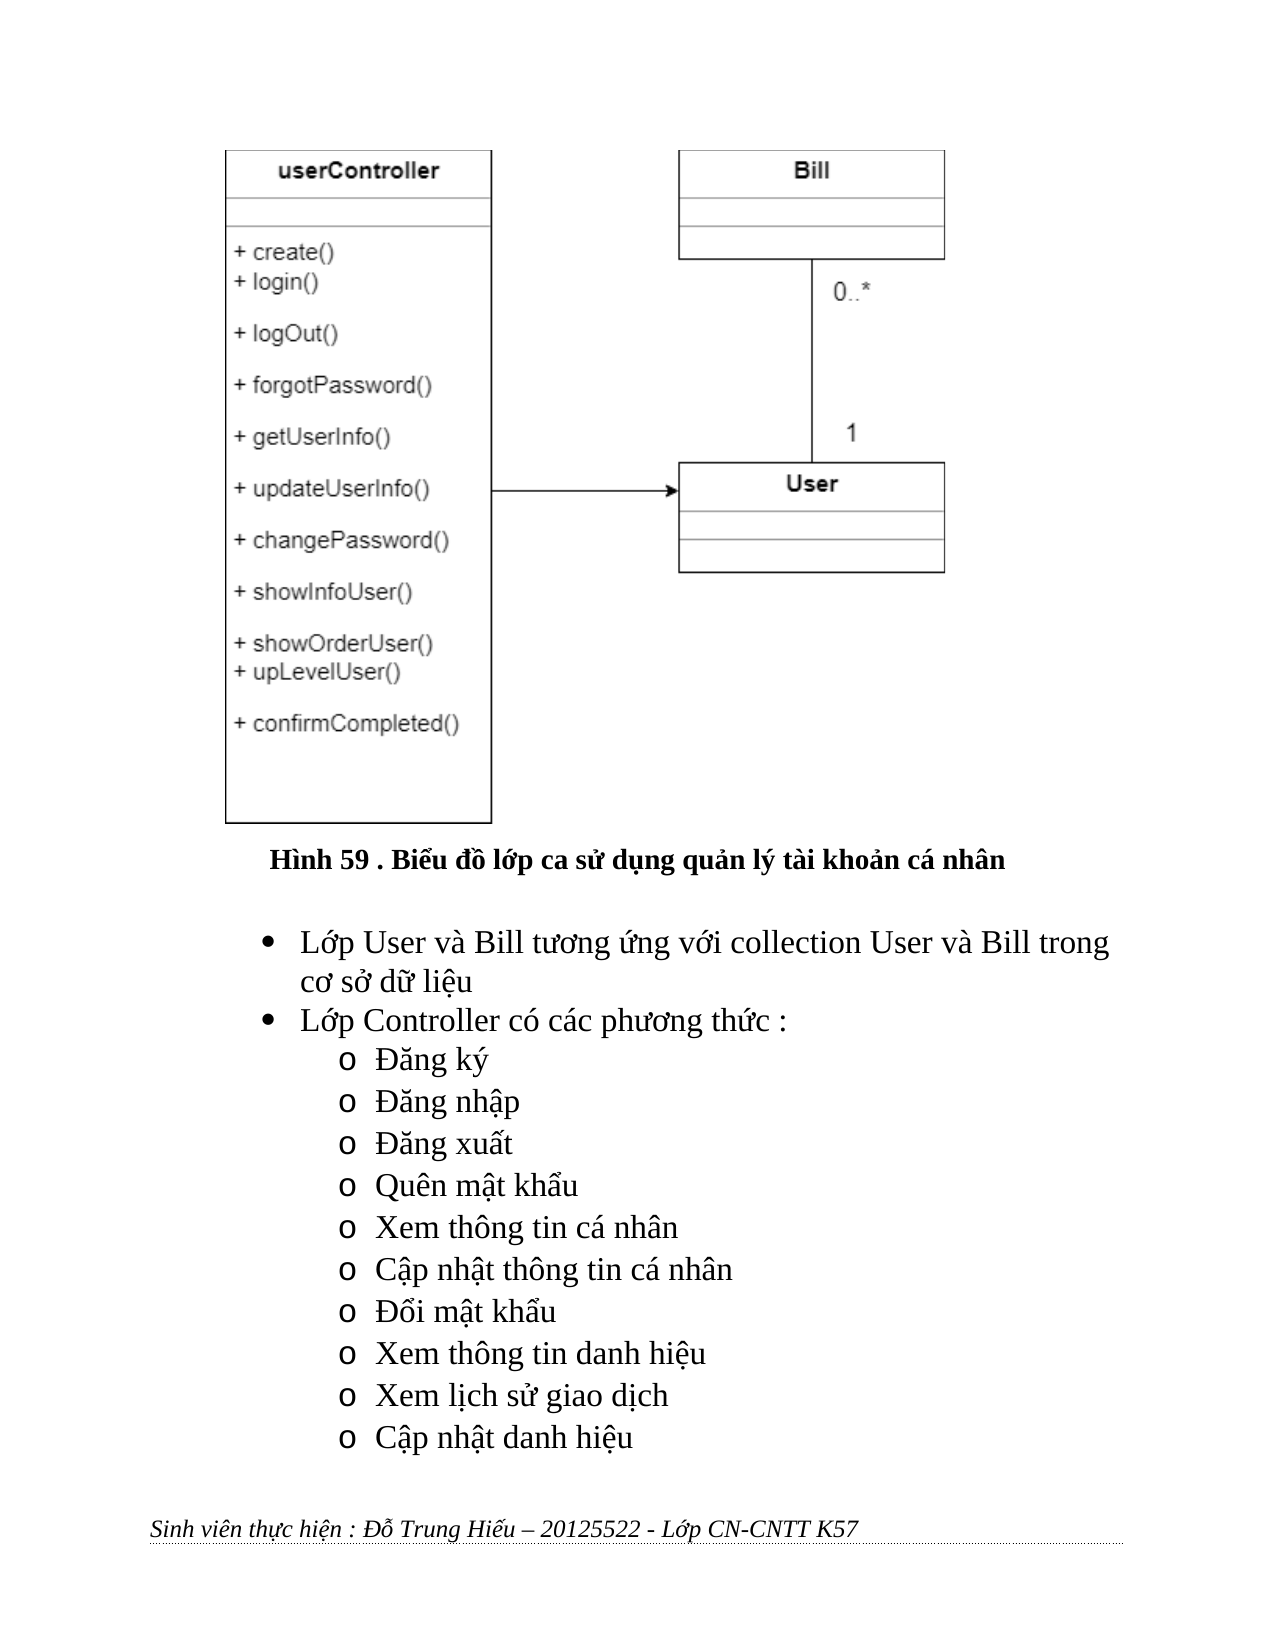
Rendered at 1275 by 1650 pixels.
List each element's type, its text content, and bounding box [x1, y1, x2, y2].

picture [225, 150, 946, 824]
list Lớp Controller có các phương thức : [262, 1000, 1125, 1038]
list Xem lịch sử giao dịch [337, 1375, 1125, 1416]
list Xem thông tin danh hiệu [337, 1333, 1125, 1374]
list Xem thông tin cá nhân [337, 1207, 1125, 1248]
list Cập nhật thông tin cá nhân [337, 1249, 1125, 1290]
list Đăng nhập [337, 1081, 1125, 1122]
list Đổi mật khẩu [337, 1291, 1125, 1332]
list Quên mật khẩu [337, 1165, 1125, 1206]
text Hình 59 . Biểu đồ lớp ca sử dụng quản lý tài khoản cá nhân [150, 842, 1125, 876]
list Đăng ký [337, 1039, 1125, 1080]
list Đăng xuất [337, 1123, 1125, 1164]
list Lớp User và Bill tương ứng với collection User và Bill trong cơ sở dữ liệu [262, 923, 1125, 999]
list Cập nhật danh hiệu [337, 1417, 1125, 1458]
